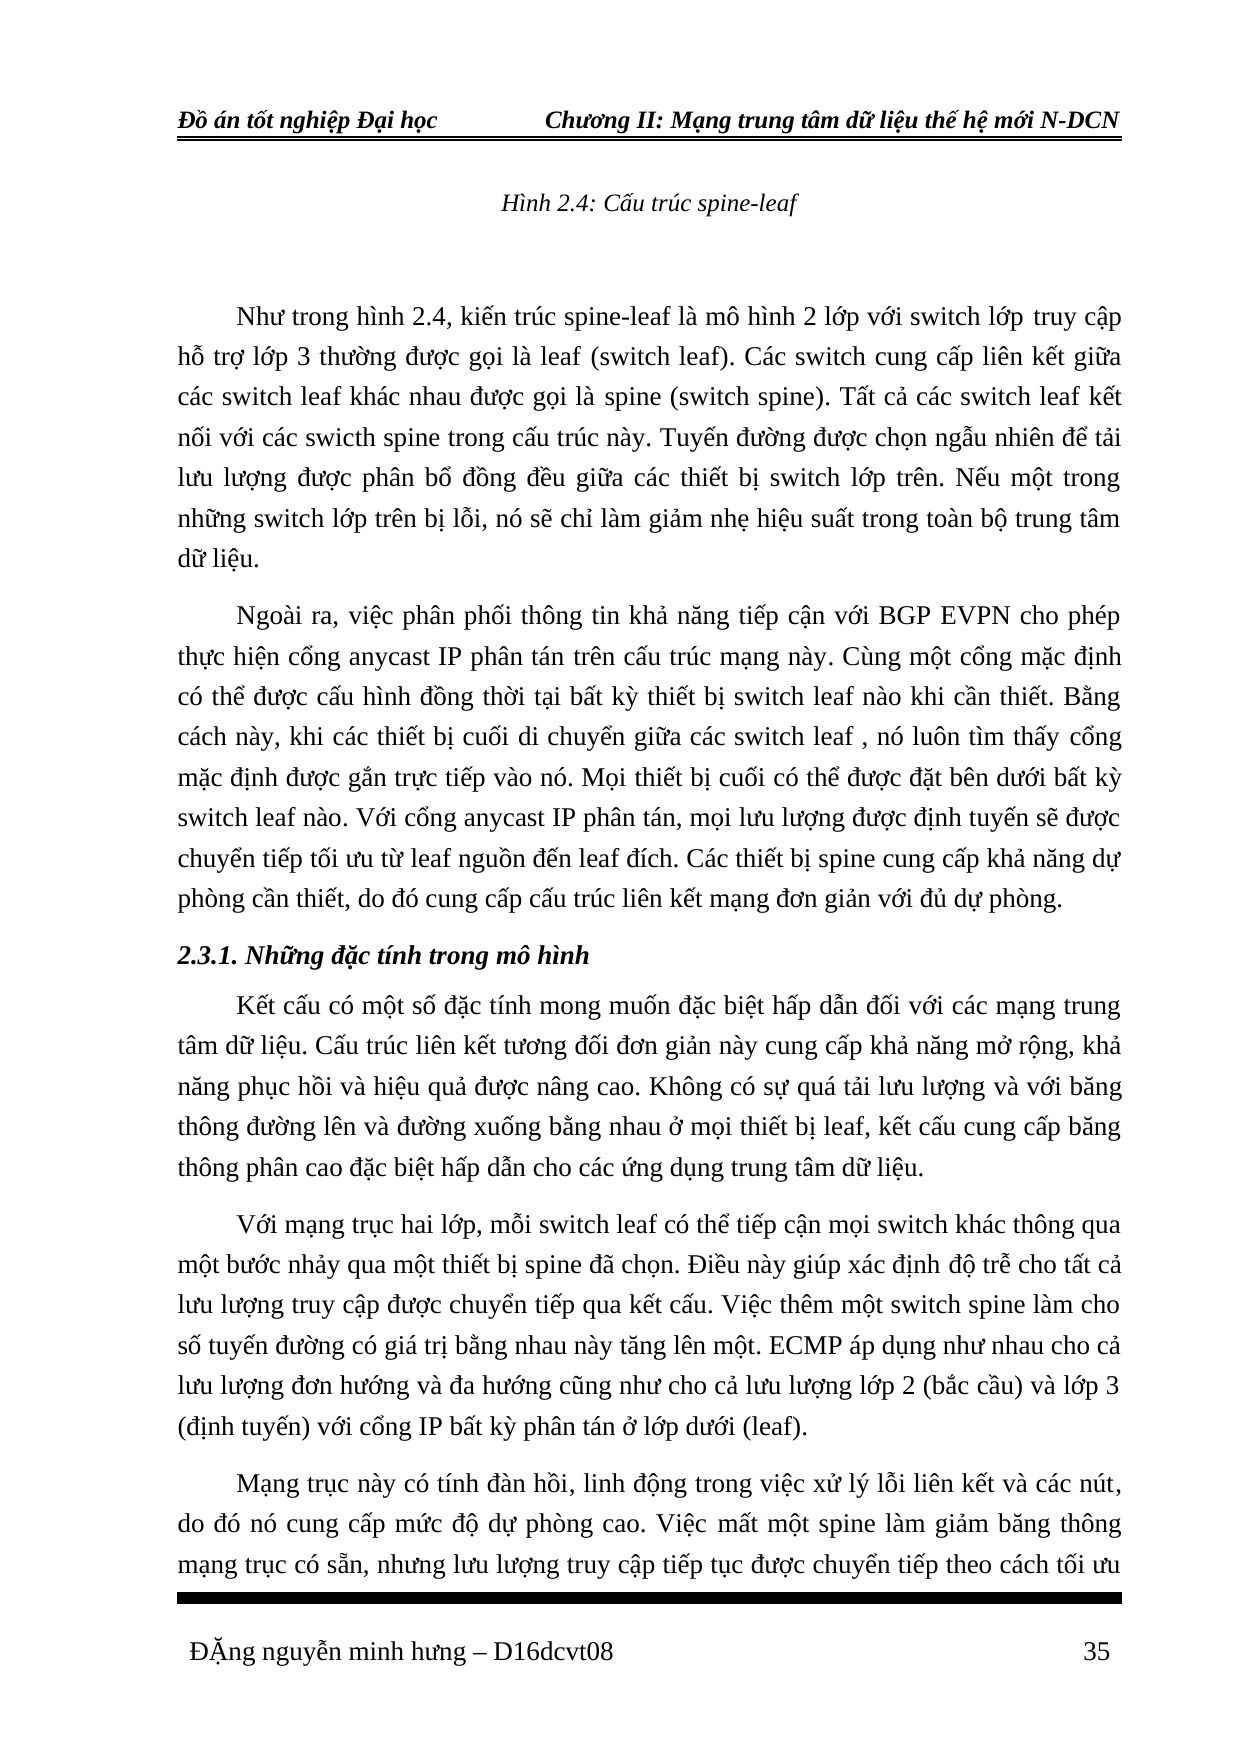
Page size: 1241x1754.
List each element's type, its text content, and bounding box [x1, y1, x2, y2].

subtitle 2.3.1. Những đặc tính trong mô hình [177, 939, 1122, 970]
text Như trong hình 2.4, kiến trúc spine-leaf là mô hình 2 lớp với switch lớp truy cập hỗ trợ lớp 3 thường được gọi là leaf (switch leaf). Các switch cung cấp liên kết giữa các switch leaf khác nhau được gọi là spine (switch spine). Tất cả các switch leaf kết nối với các swicth spine trong cấu trúc này. Tuyến đường được chọn ngẫu nhiên để tải lưu lượng được phân bổ đồng đều giữa các thiết bị switch lớp trên. Nếu một trong những switch lớp trên bị lỗi, nó sẽ chỉ làm giảm nhẹ hiệu suất trong toàn bộ trung tâm dữ liệu. [177, 299, 1122, 573]
subtitle Hình 2.4: Cấu trúc spine-leaf [177, 188, 1122, 217]
text Kết cấu có một số đặc tính mong muốn đặc biệt hấp dẫn đối với các mạng trung tâm dữ liệu. Cấu trúc liên kết tương đối đơn giản này cung cấp khả năng mở rộng, khả năng phục hồi và hiệu quả được nâng cao. Không có sự quá tải lưu lượng và với băng thông đường lên và đường xuống bằng nhau ở mọi thiết bị leaf, kết cấu cung cấp băng thông phân cao đặc biệt hấp dẫn cho các ứng dụng trung tâm dữ liệu. [177, 989, 1122, 1182]
text Với mạng trục hai lớp, mỗi switch leaf có thể tiếp cận mọi switch khác thông qua một bước nhảy qua một thiết bị spine đã chọn. Điều này giúp xác định độ trễ cho tất cả lưu lượng truy cập được chuyển tiếp qua kết cấu. Việc thêm một switch spine làm cho số tuyến đường có giá trị bằng nhau này tăng lên một. ECMP áp dụng như nhau cho cả lưu lượng đơn hướng và đa hướng cũng như cho cả lưu lượng lớp 2 (bắc cầu) và lớp 3 (định tuyến) với cổng IP bất kỳ phân tán ở lớp dưới (leaf). [177, 1208, 1122, 1441]
text Ngoài ra, việc phân phối thông tin khả năng tiếp cận với BGP EVPN cho phép thực hiện cổng anycast IP phân tán trên cấu trúc mạng này. Cùng một cổng mặc định có thể được cấu hình đồng thời tại bất kỳ thiết bị switch leaf nào khi cần thiết. Bằng cách này, khi các thiết bị cuối di chuyển giữa các switch leaf , nó luôn tìm thấy cổng mặc định được gắn trực tiếp vào nó. Mọi thiết bị cuối có thể được đặt bên dưới bất kỳ switch leaf nào. Với cổng anycast IP phân tán, mọi lưu lượng được định tuyến sẽ được chuyển tiếp tối ưu từ leaf nguồn đến leaf đích. Các thiết bị spine cung cấp khả năng dự phòng cần thiết, do đó cung cấp cấu trúc liên kết mạng đơn giản với đủ dự phòng. [177, 599, 1122, 913]
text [177, 1467, 1122, 1579]
